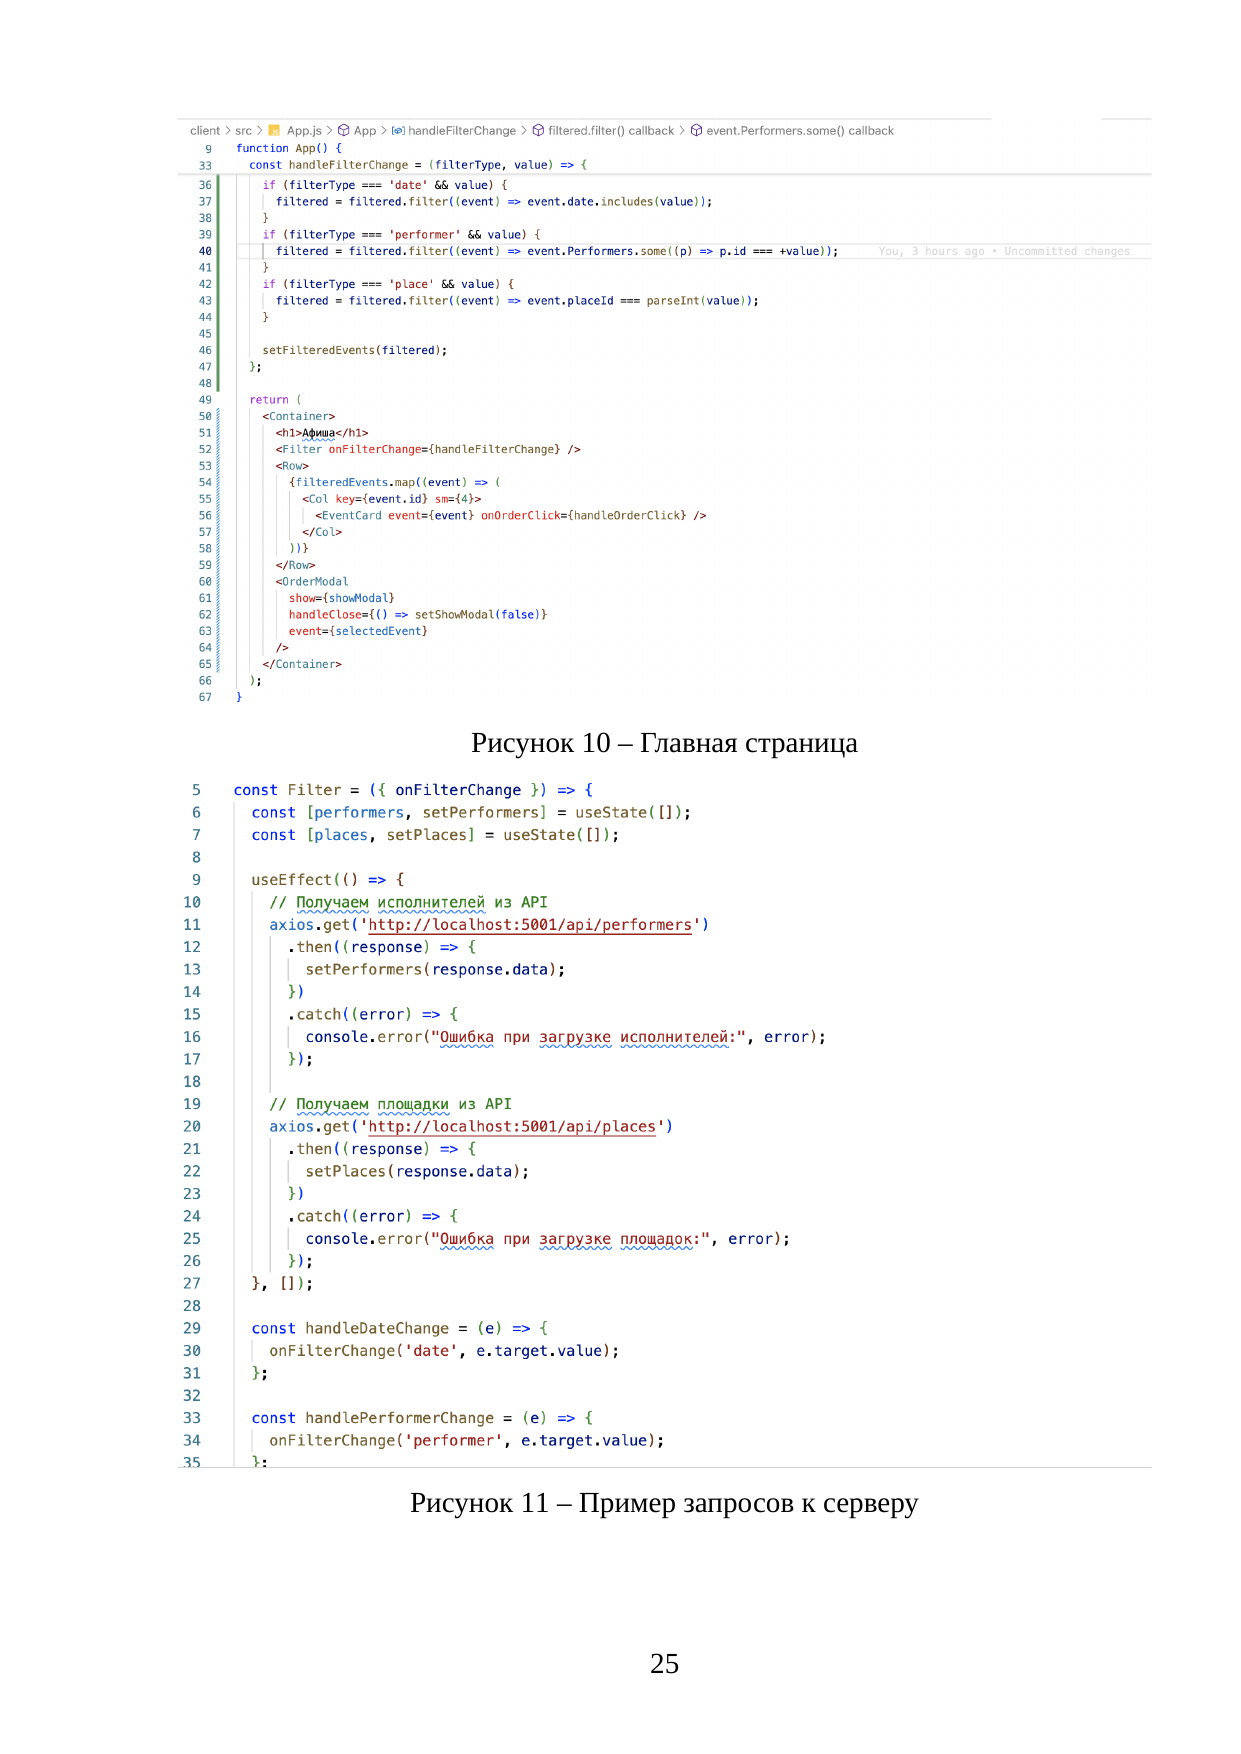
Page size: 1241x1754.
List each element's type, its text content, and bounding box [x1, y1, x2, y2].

text Рисунок 10 – Главная страница [177, 725, 1152, 759]
text Рисунок 11 – Пример запросов к серверу [177, 1485, 1152, 1519]
picture [177, 775, 1152, 1469]
picture [177, 118, 1152, 709]
